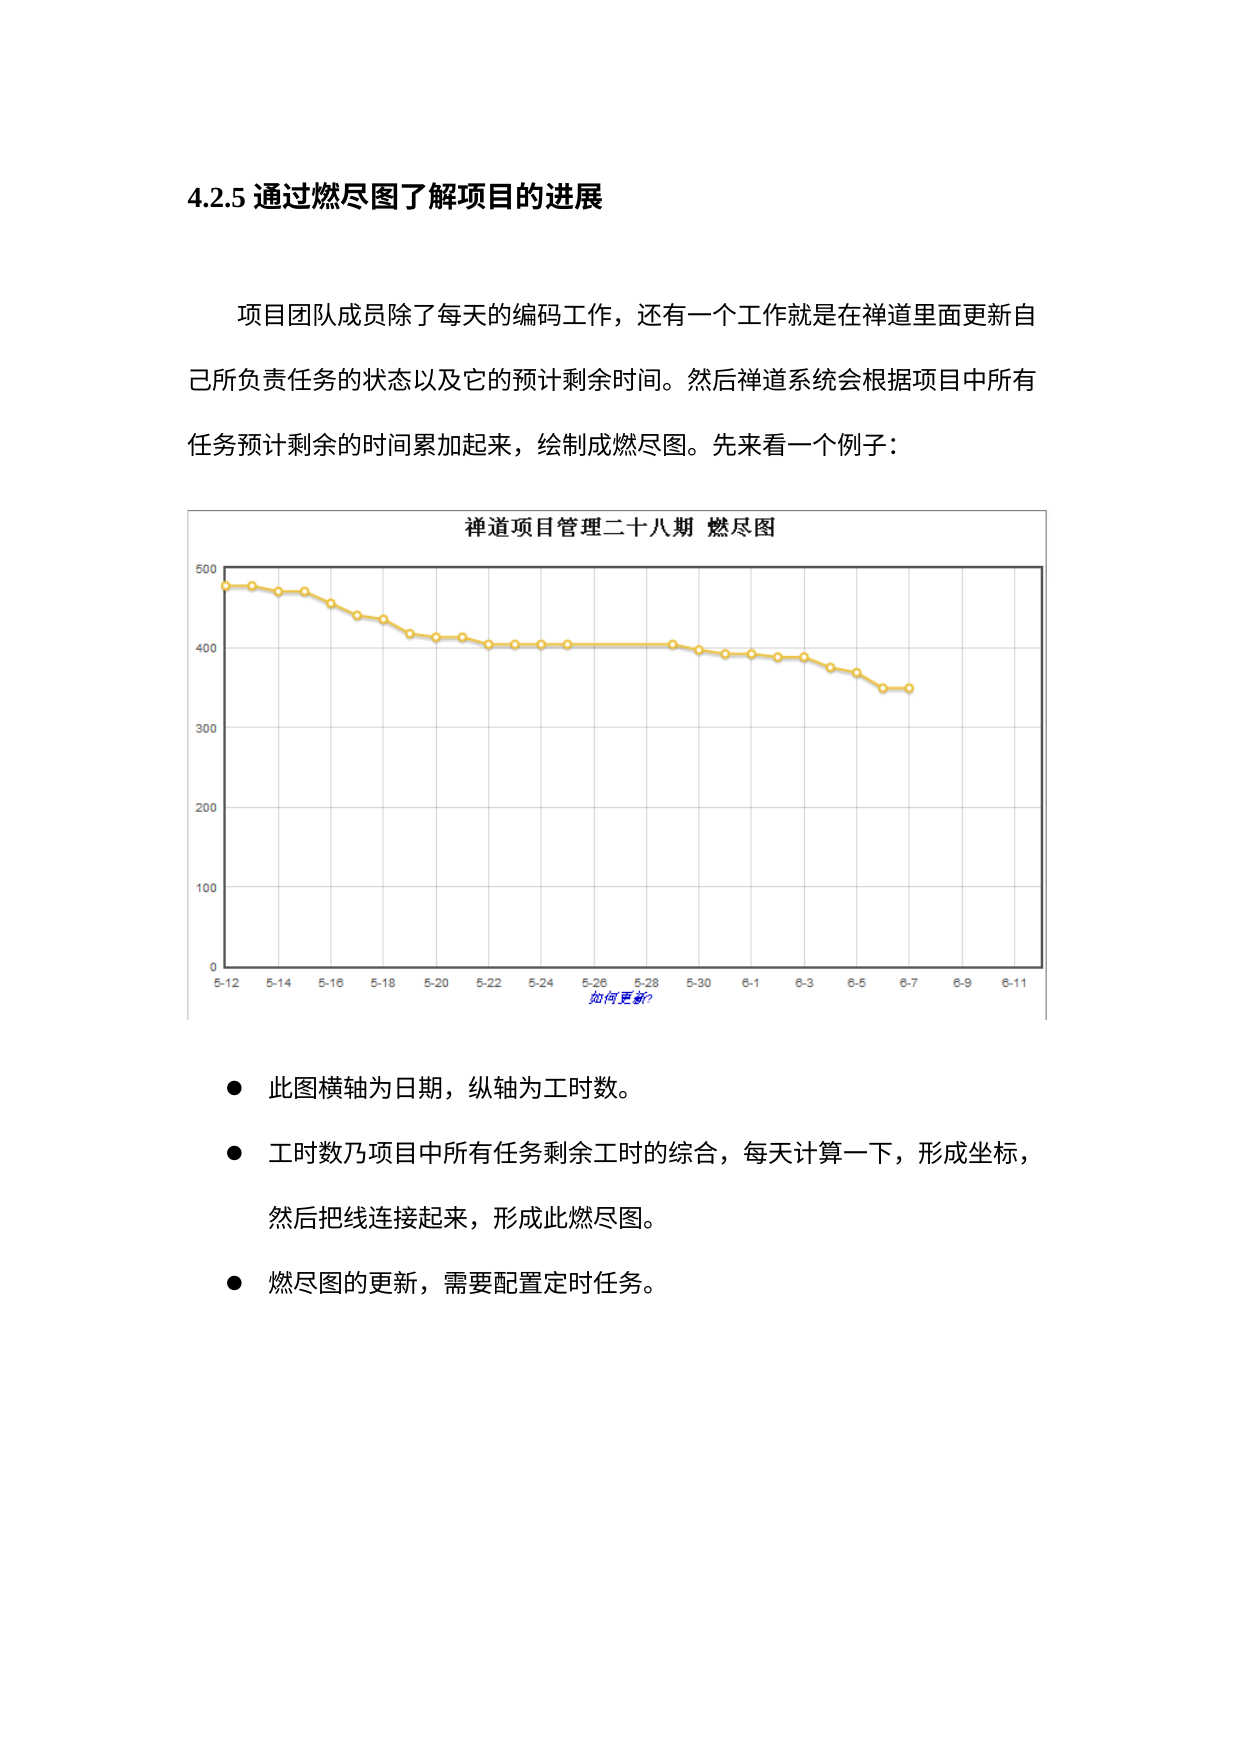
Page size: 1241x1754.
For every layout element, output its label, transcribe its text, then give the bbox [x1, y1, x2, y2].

subtitle 4.2.5 通过燃尽图了解项目的进展 [187, 162, 1053, 227]
picture [187, 510, 1053, 1020]
list 此图横轴为日期，纵轴为工时数。 [225, 1054, 1053, 1119]
list 燃尽图的更新，需要配置定时任务。 [225, 1249, 1053, 1314]
list 工时数乃项目中所有任务剩余工时的综合，每天计算一下，形成坐标，然后把线连接起来，形成此燃尽图。 [225, 1119, 1053, 1249]
text 项目团队成员除了每天的编码工作，还有一个工作就是在禅道里面更新自己所负责任务的状态以及它的预计剩余时间。然后禅道系统会根据项目中所有任务预计剩余的时间累加起来，绘制成燃尽图。先来看一个例子： [187, 281, 1053, 476]
